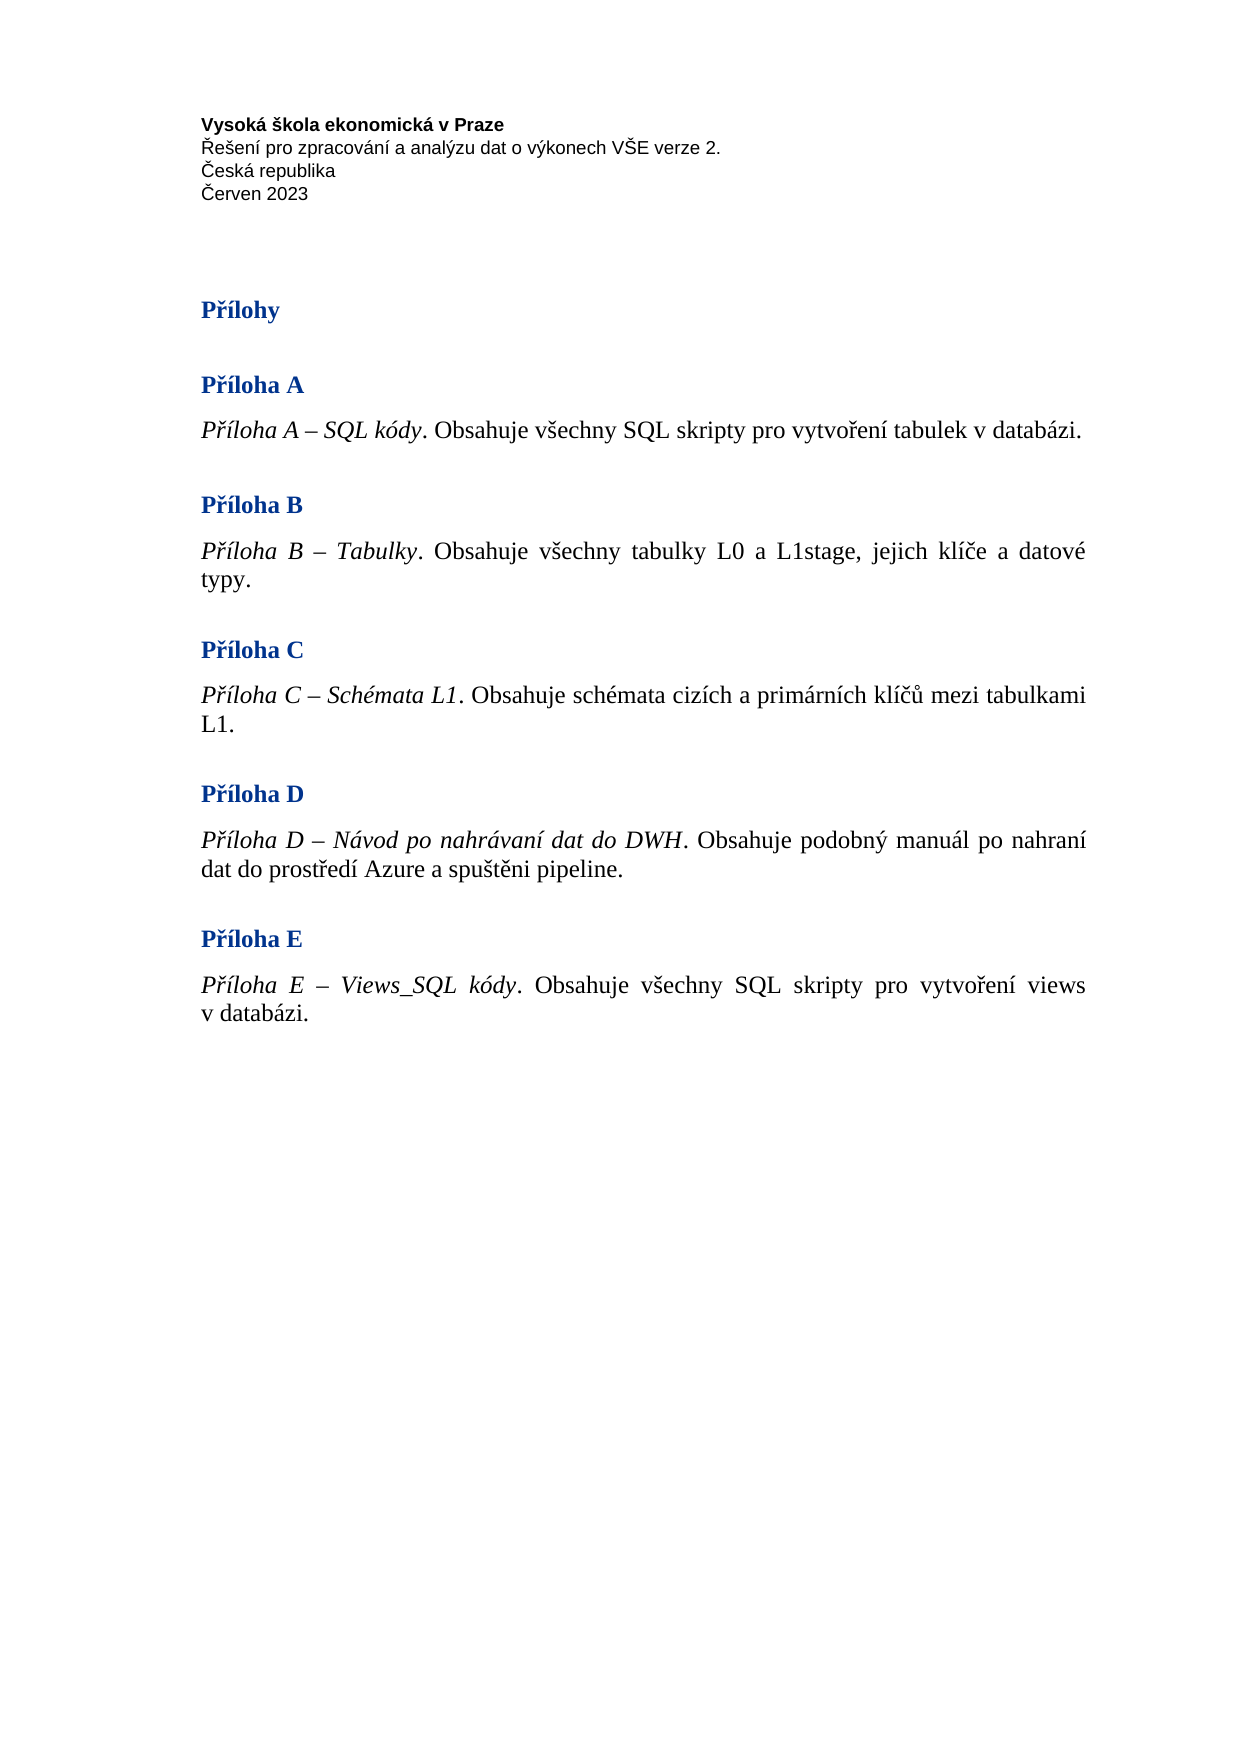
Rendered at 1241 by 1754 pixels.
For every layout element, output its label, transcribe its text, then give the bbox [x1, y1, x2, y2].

subtitle Příloha D [201, 779, 1087, 808]
text Příloha D – Návod po nahrávaní dat do DWH. Obsahuje podobný manuál po nahraní dat do prostředí Azure a spuštěni pipeline. [201, 825, 1087, 883]
text Příloha B – Tabulky. Obsahuje všechny tabulky L0 a L1stage, jejich klíče a datové typy. [201, 536, 1087, 593]
subtitle Příloha E [201, 924, 1087, 953]
text Příloha C – Schémata L1. Obsahuje schémata cizích a primárních klíčů mezi tabulkami L1. [201, 680, 1087, 738]
subtitle Příloha C [201, 635, 1087, 664]
text Příloha A – SQL kódy. Obsahuje všechny SQL skripty pro vytvoření tabulek v databázi. [201, 416, 1087, 444]
subtitle Příloha A [201, 370, 1087, 399]
subtitle Přílohy [201, 295, 1087, 324]
subtitle Příloha B [201, 490, 1087, 519]
text Příloha E – Views_SQL kódy. Obsahuje všechny SQL skripty pro vytvoření views v databázi. [201, 970, 1087, 1027]
